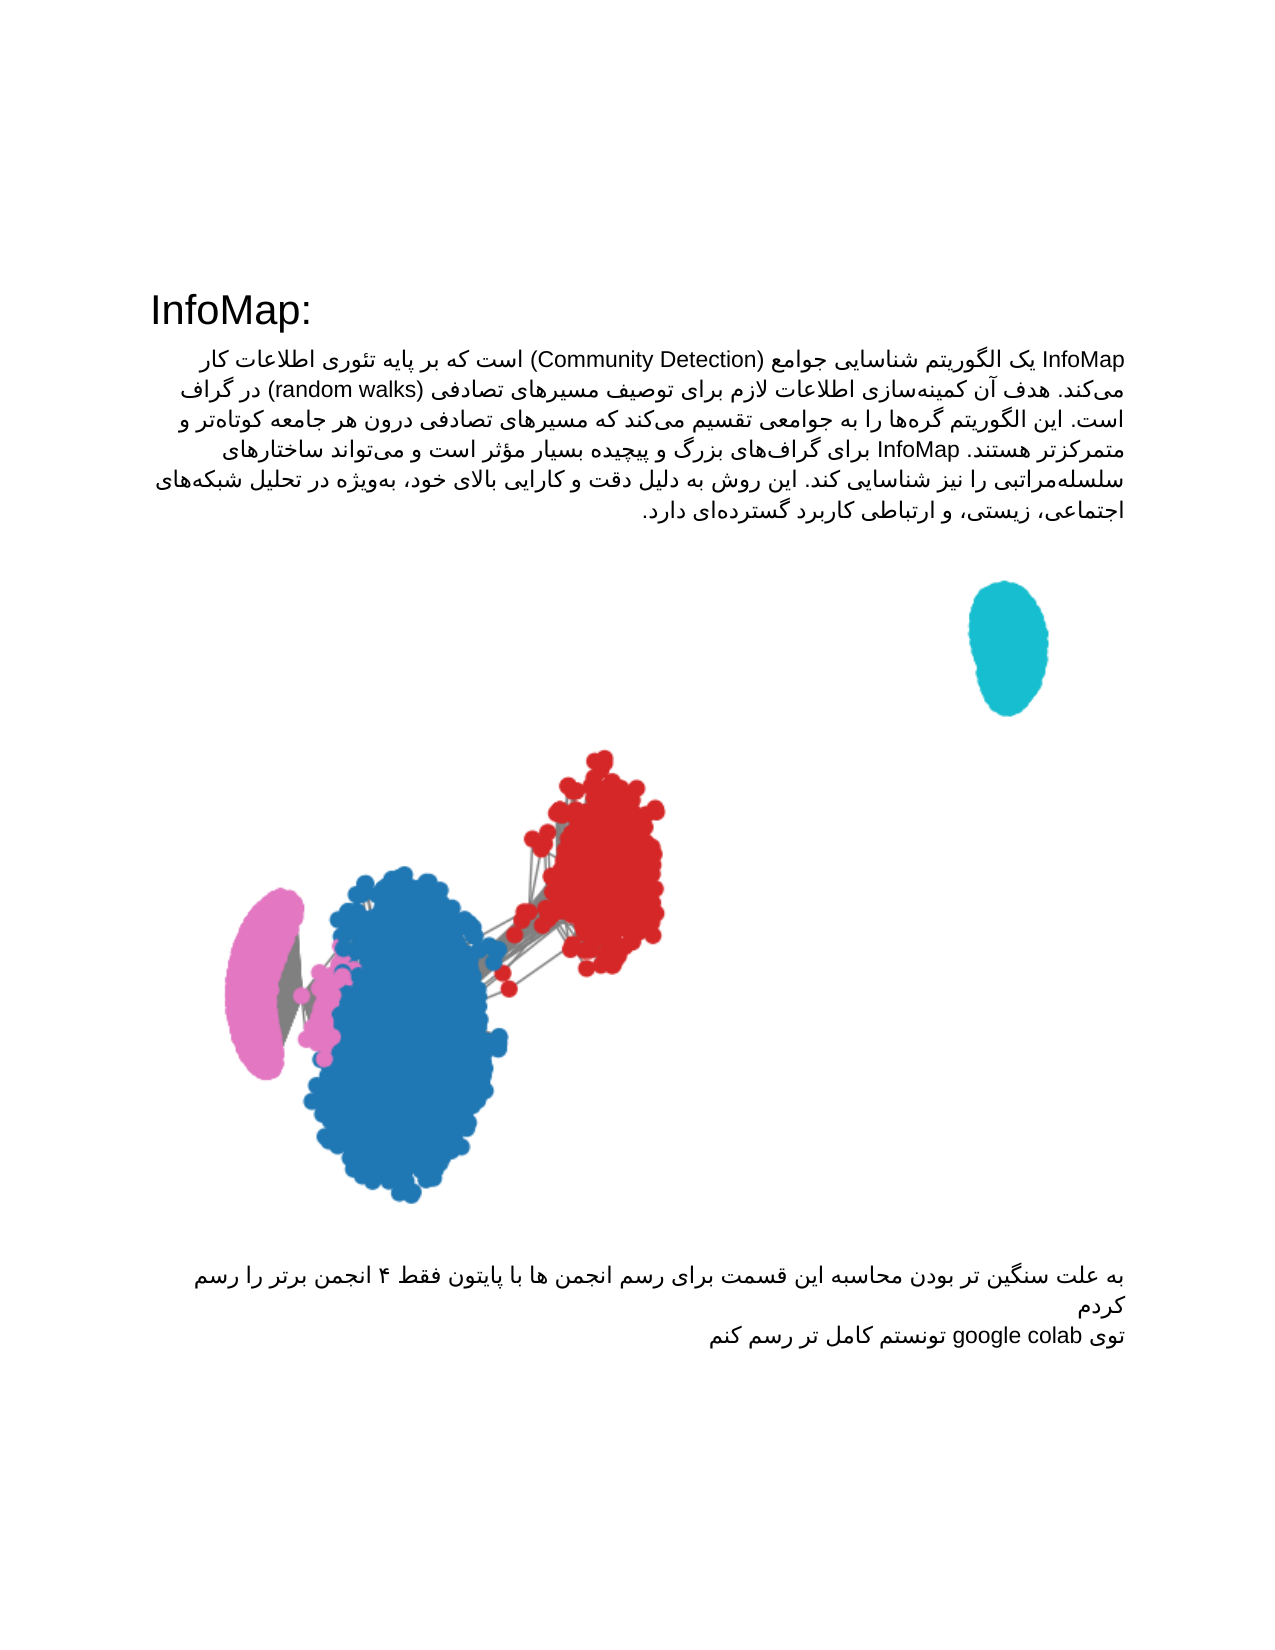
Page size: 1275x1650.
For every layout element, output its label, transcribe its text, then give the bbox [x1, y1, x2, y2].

picture [150, 526, 1125, 1259]
text توی google colab تونستم کامل تر رسم کنم [150, 1322, 1125, 1349]
text به علت سنگین تر بودن محاسبه این قسمت برای رسم انجمن ها با پایتون فقط ۴ انجمن برتر را رسم کردم [150, 1262, 1125, 1318]
text InfoMap یک الگوریتم شناسایی جوامع (Community Detection) است که بر پایه تئوری اطلاعات کار می‌کند. هدف آن کمینه‌سازی اطلاعات لازم برای توصیف مسیرهای تصادفی (random walks) در گراف است. این الگوریتم گره‌ها را به جوامعی تقسیم می‌کند که مسیرهای تصادفی درون هر جامعه کوتاه‌تر و متمرکزتر هستند. InfoMap برای گراف‌های بزرگ و پیچیده بسیار مؤثر است و می‌تواند ساختارهای سلسله‌مراتبی را نیز شناسایی کند. این روش به دلیل دقت و کارایی بالای خود، به‌ویژه در تحلیل شبکه‌های اجتماعی، زیستی، و ارتباطی کاربرد گسترده‌ای دارد. [150, 346, 1125, 523]
subtitle ‫‪InfoMap‬‬: [150, 285, 1125, 333]
